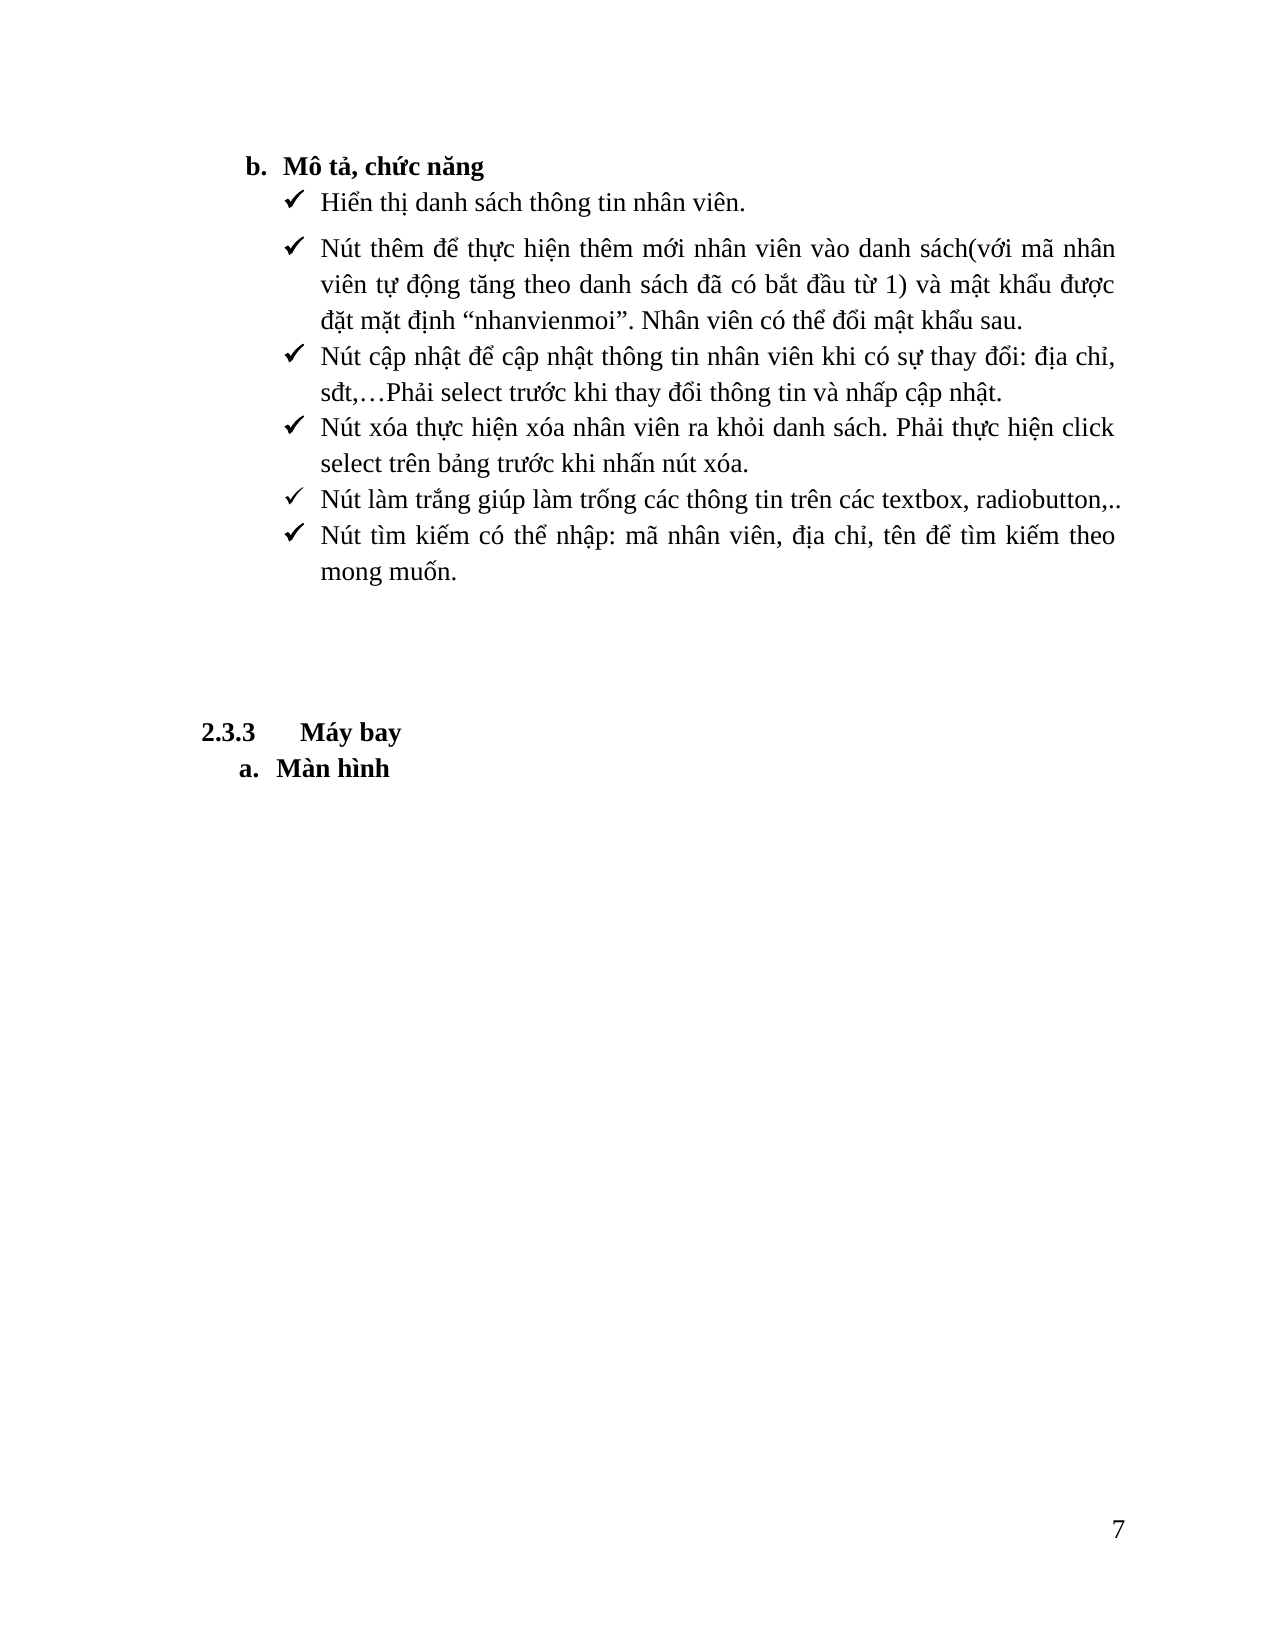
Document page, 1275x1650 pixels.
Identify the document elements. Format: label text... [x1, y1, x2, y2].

list Hiển thị danh sách thông tin nhân viên. [283, 186, 1117, 217]
list Nút tìm kiếm có thể nhập: mã nhân viên, địa chỉ, tên để tìm kiếm theo mong muốn. [283, 519, 1117, 586]
list Nút xóa thực hiện xóa nhân viên ra khỏi danh sách. Phải thực hiện click select trên bảng trước khi nhấn nút xóa. [283, 411, 1117, 478]
list Nút thêm để thực hiện thêm mới nhân viên vào danh sách(với mã nhân viên tự động tăng theo danh sách đã có bắt đầu từ 1) và mật khẩu được đặt mặt định “nhanvienmoi”. Nhân viên có thể đổi mật khẩu sau. [283, 233, 1117, 335]
list Mô tả, chức năng [245, 150, 1125, 181]
list Nút làm trắng giúp làm trống các thông tin trên các textbox, radiobutton,.. [283, 483, 1125, 514]
list Máy bay [201, 716, 1125, 747]
list Màn hình [239, 752, 1125, 783]
list Nút cập nhật để cập nhật thông tin nhân viên khi có sự thay đổi: địa chỉ, sđt,…Phải select trước khi thay đổi thông tin và nhấp cập nhật. [283, 340, 1117, 407]
